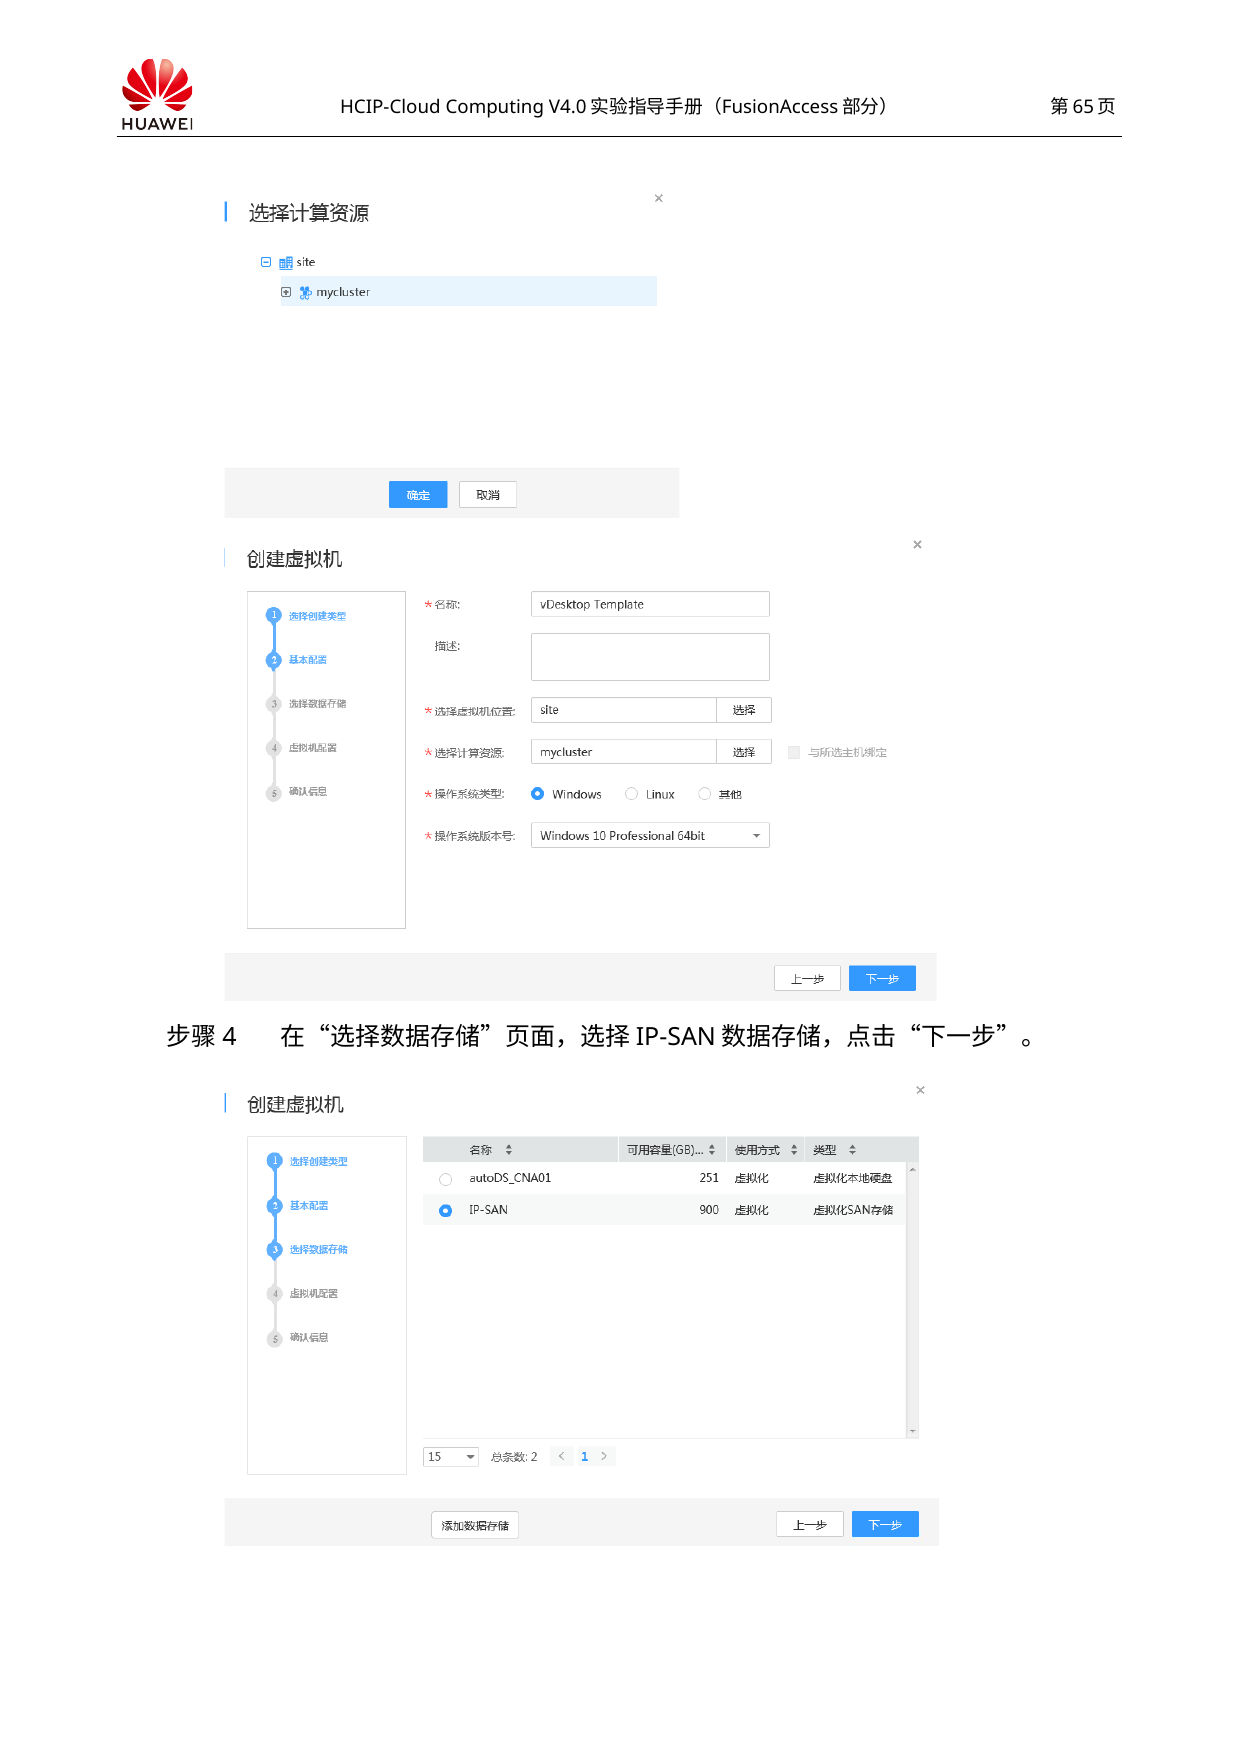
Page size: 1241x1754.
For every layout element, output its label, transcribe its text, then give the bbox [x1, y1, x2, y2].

picture [224, 1069, 940, 1546]
text 在“选择数据存储”页面，选择IP-SAN数据存储，点击“下一步”。 [236, 1017, 1122, 1053]
picture [224, 177, 680, 518]
picture [224, 526, 937, 1001]
picture [122, 59, 193, 130]
